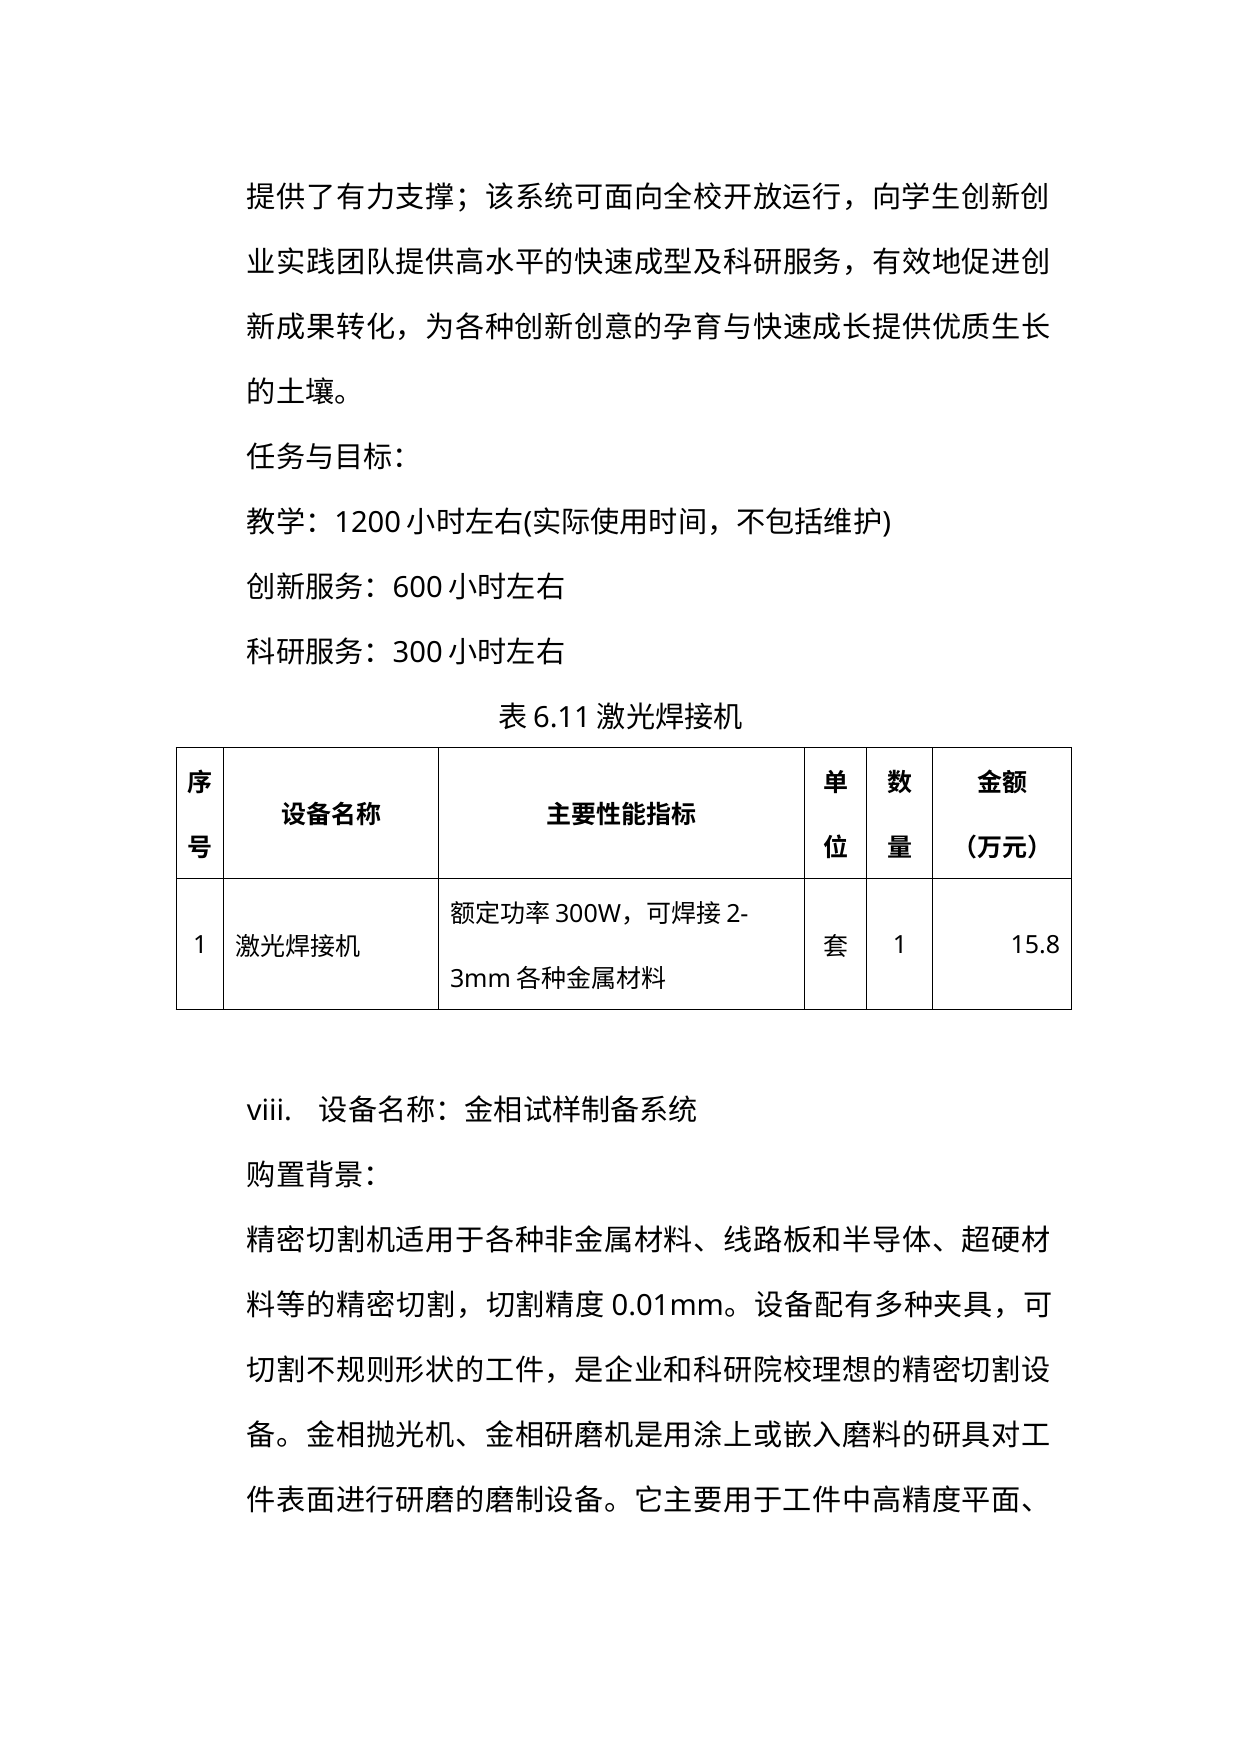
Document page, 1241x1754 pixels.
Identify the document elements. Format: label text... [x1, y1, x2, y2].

text 任务与目标： [247, 422, 1053, 487]
table_header 金额 （万元） [933, 748, 1071, 878]
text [247, 1205, 1053, 1530]
table_header 主要性能指标 [439, 748, 804, 878]
table_header 数量 [867, 748, 932, 878]
table_cell 额定功率300W，可焊接2-3mm各种金属材料 [439, 879, 804, 1009]
text 购置背景： [247, 1140, 1053, 1205]
text 创新服务：600小时左右 [247, 552, 1053, 617]
list 设备名称：金相试样制备系统 [247, 1075, 1053, 1140]
table_header 单位 [805, 748, 866, 878]
text 表6.11激光焊接机 [187, 682, 1053, 747]
table_cell 1 [867, 879, 932, 1009]
table_header 设备名称 [224, 748, 438, 878]
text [247, 162, 1053, 422]
table_cell 1 [177, 879, 223, 1009]
table_cell 15.8 [933, 879, 1071, 1009]
text 科研服务：300小时左右 [247, 617, 1053, 682]
table_header 序号 [177, 748, 223, 878]
table_cell 激光焊接机 [224, 879, 438, 1009]
text 教学：1200小时左右(实际使用时间，不包括维护) [247, 487, 1053, 552]
table_cell 套 [805, 879, 866, 1009]
